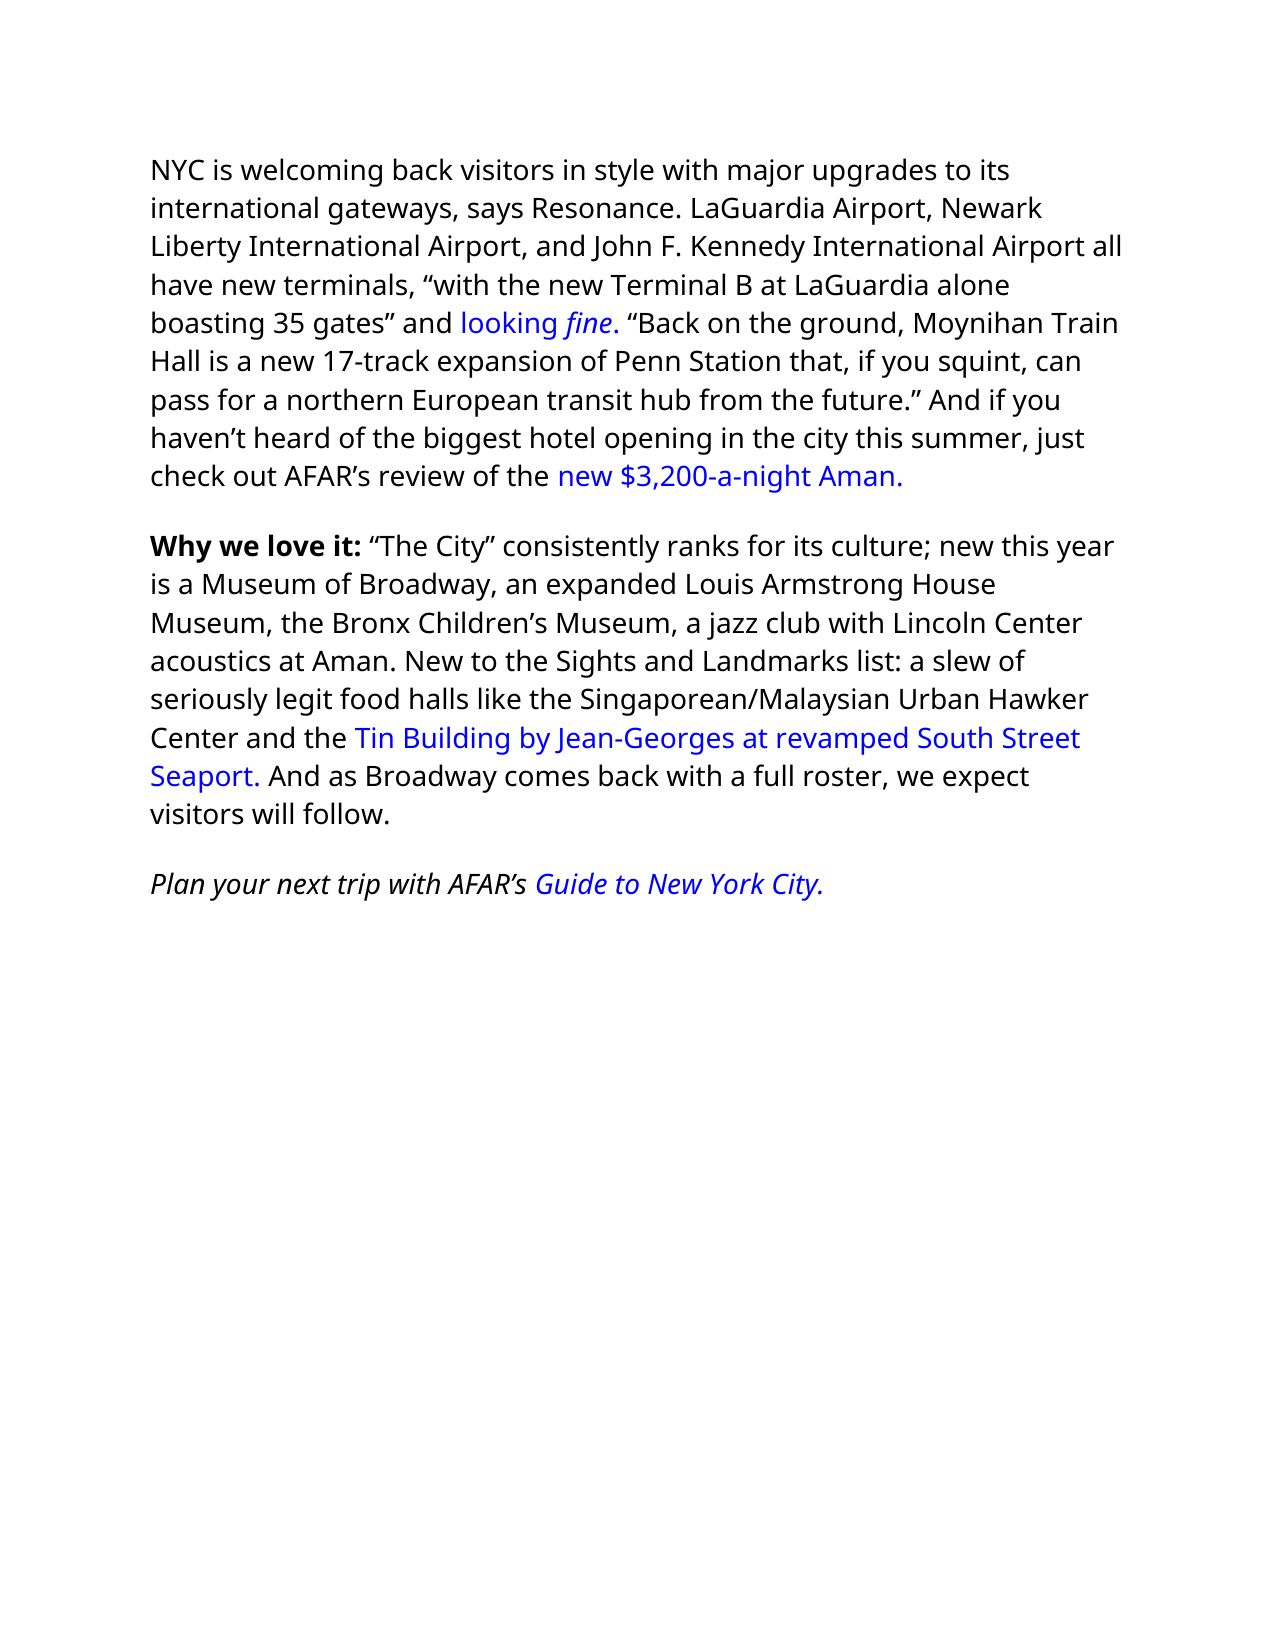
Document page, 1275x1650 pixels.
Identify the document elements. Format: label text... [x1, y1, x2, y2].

text Why we love it: “The City” consistently ranks for its culture; new this year is a Museum of Broadway, an expanded Louis Armstrong House Museum, the Bronx Children’s Museum, a jazz club with Lincoln Center acoustics at Aman. New to the Sights and Landmarks list: a slew of seriously legit food halls like the Singaporean/Malaysian Urban Hawker Center and the Tin Building by Jean-Georges at revamped South Street Seaport. And as Broadway comes back with a full roster, we expect visitors will follow. [150, 526, 1125, 833]
text NYC is welcoming back visitors in style with major upgrades to its international gateways, says Resonance. LaGuardia Airport, Newark Liberty International Airport, and John F. Kennedy International Airport all have new terminals, “with the new Terminal B at LaGuardia alone boasting 35 gates” and looking fine. “Back on the ground, Moynihan Train Hall is a new 17-track expansion of Penn Station that, if you squint, can pass for a northern European transit hub from the future.” And if you haven’t heard of the biggest hotel opening in the city this summer, just check out AFAR’s review of the new $3,200-a-night Aman. [150, 150, 1125, 495]
text Plan your next trip with AFAR’s Guide to New York City. [150, 864, 1125, 902]
